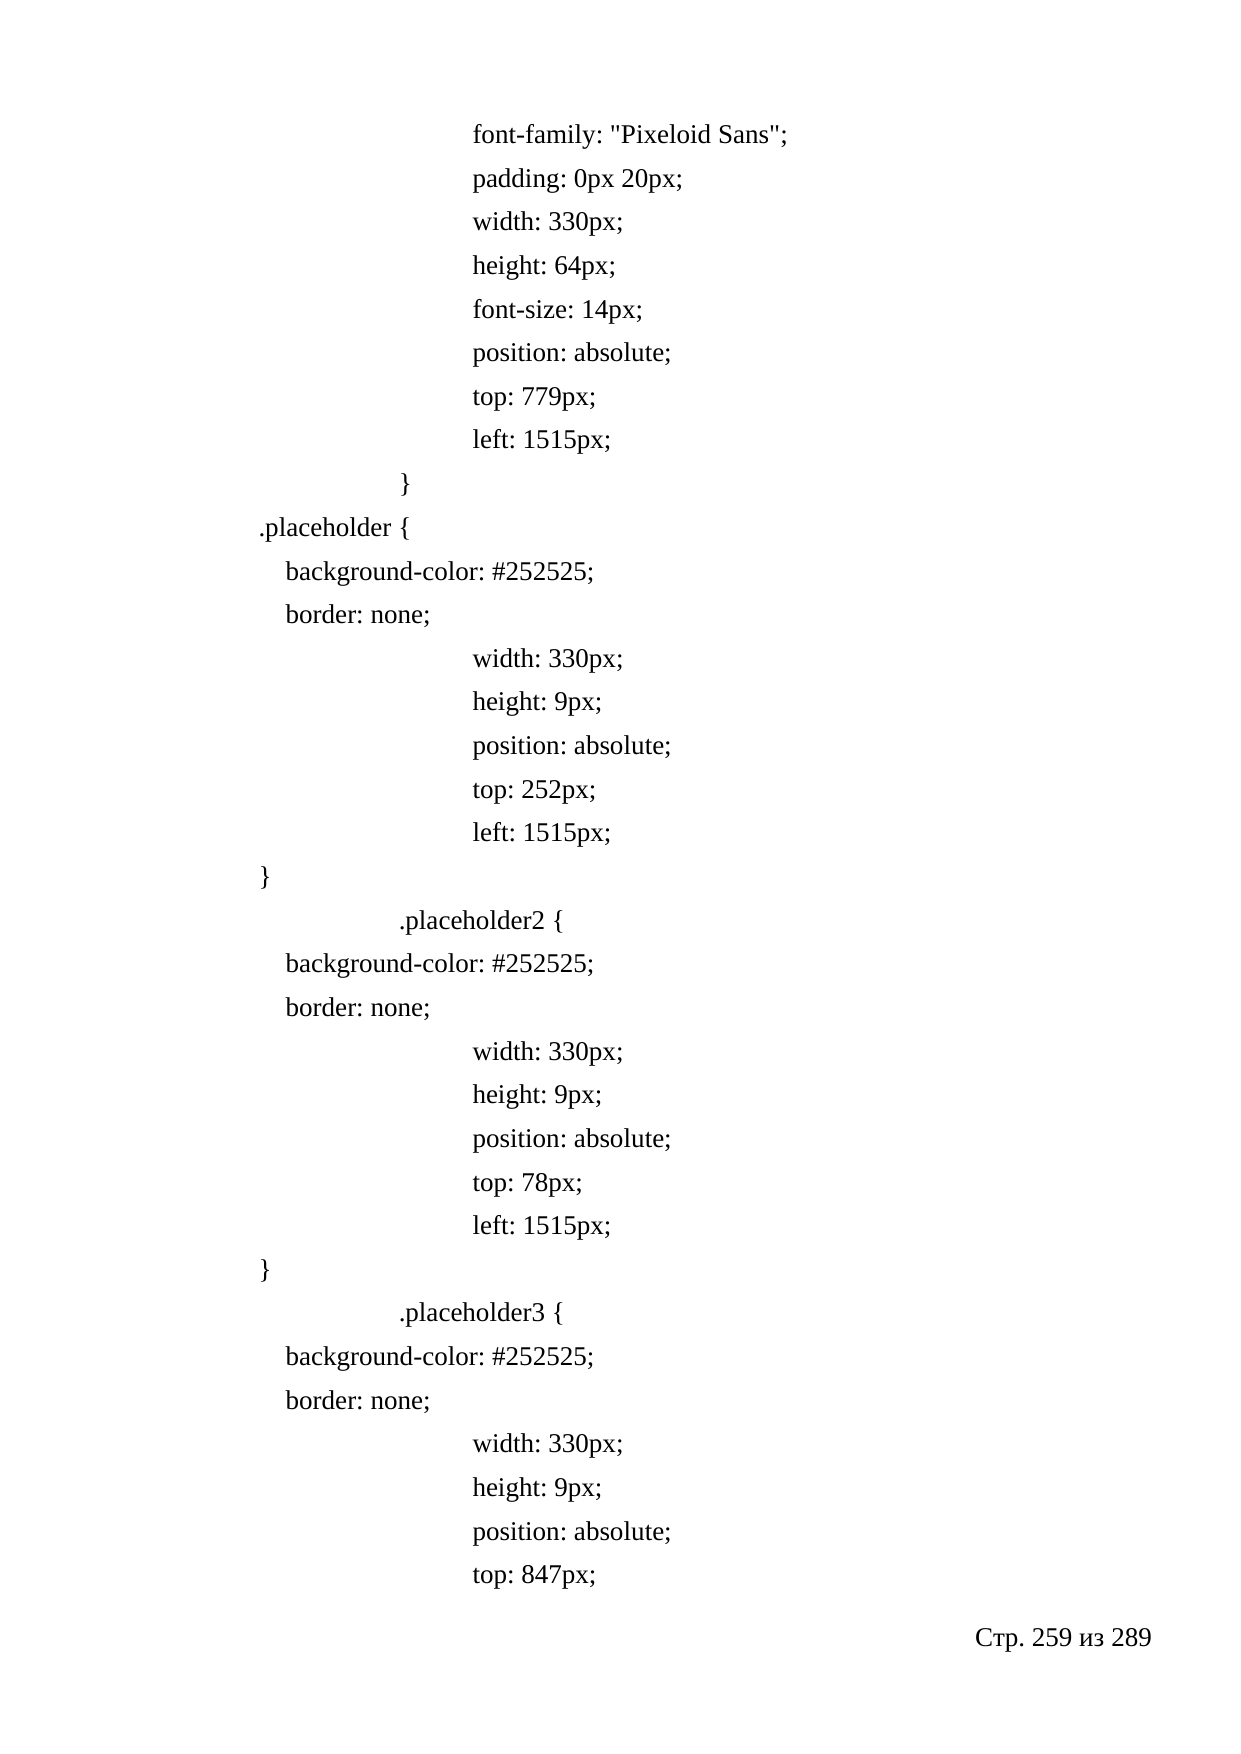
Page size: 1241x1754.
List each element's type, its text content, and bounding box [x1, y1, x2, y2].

text position: absolute; [177, 1122, 1152, 1153]
text font-size: 14px; [177, 293, 1152, 324]
text top: 779px; [177, 380, 1152, 411]
text font-family: "Pixeloid Sans"; [177, 118, 1152, 149]
text border: none; [177, 1384, 1152, 1415]
text .placeholder2 { [177, 904, 1152, 935]
text position: absolute; [177, 729, 1152, 760]
text height: 9px; [177, 686, 1152, 717]
text height: 9px; [177, 1471, 1152, 1502]
text background-color: #252525; [177, 1340, 1152, 1371]
text border: none; [177, 598, 1152, 629]
text background-color: #252525; [177, 947, 1152, 978]
text left: 1515px; [177, 424, 1152, 455]
text height: 64px; [177, 249, 1152, 280]
text } [177, 1253, 1152, 1284]
text border: none; [177, 991, 1152, 1022]
text top: 78px; [177, 1166, 1152, 1197]
text } [177, 860, 1152, 891]
text height: 9px; [177, 1078, 1152, 1109]
text width: 330px; [177, 1035, 1152, 1066]
text background-color: #252525; [177, 554, 1152, 586]
text width: 330px; [177, 1427, 1152, 1459]
text position: absolute; [177, 1515, 1152, 1546]
text } [177, 467, 1152, 498]
text left: 1515px; [177, 816, 1152, 848]
text top: 252px; [177, 773, 1152, 804]
text left: 1515px; [177, 1209, 1152, 1240]
text width: 330px; [177, 205, 1152, 237]
text top: 847px; [177, 1558, 1152, 1589]
text .placeholder3 { [177, 1297, 1152, 1328]
text width: 330px; [177, 642, 1152, 673]
text padding: 0px 20px; [177, 162, 1152, 193]
text position: absolute; [177, 336, 1152, 367]
text .placeholder { [177, 511, 1152, 542]
